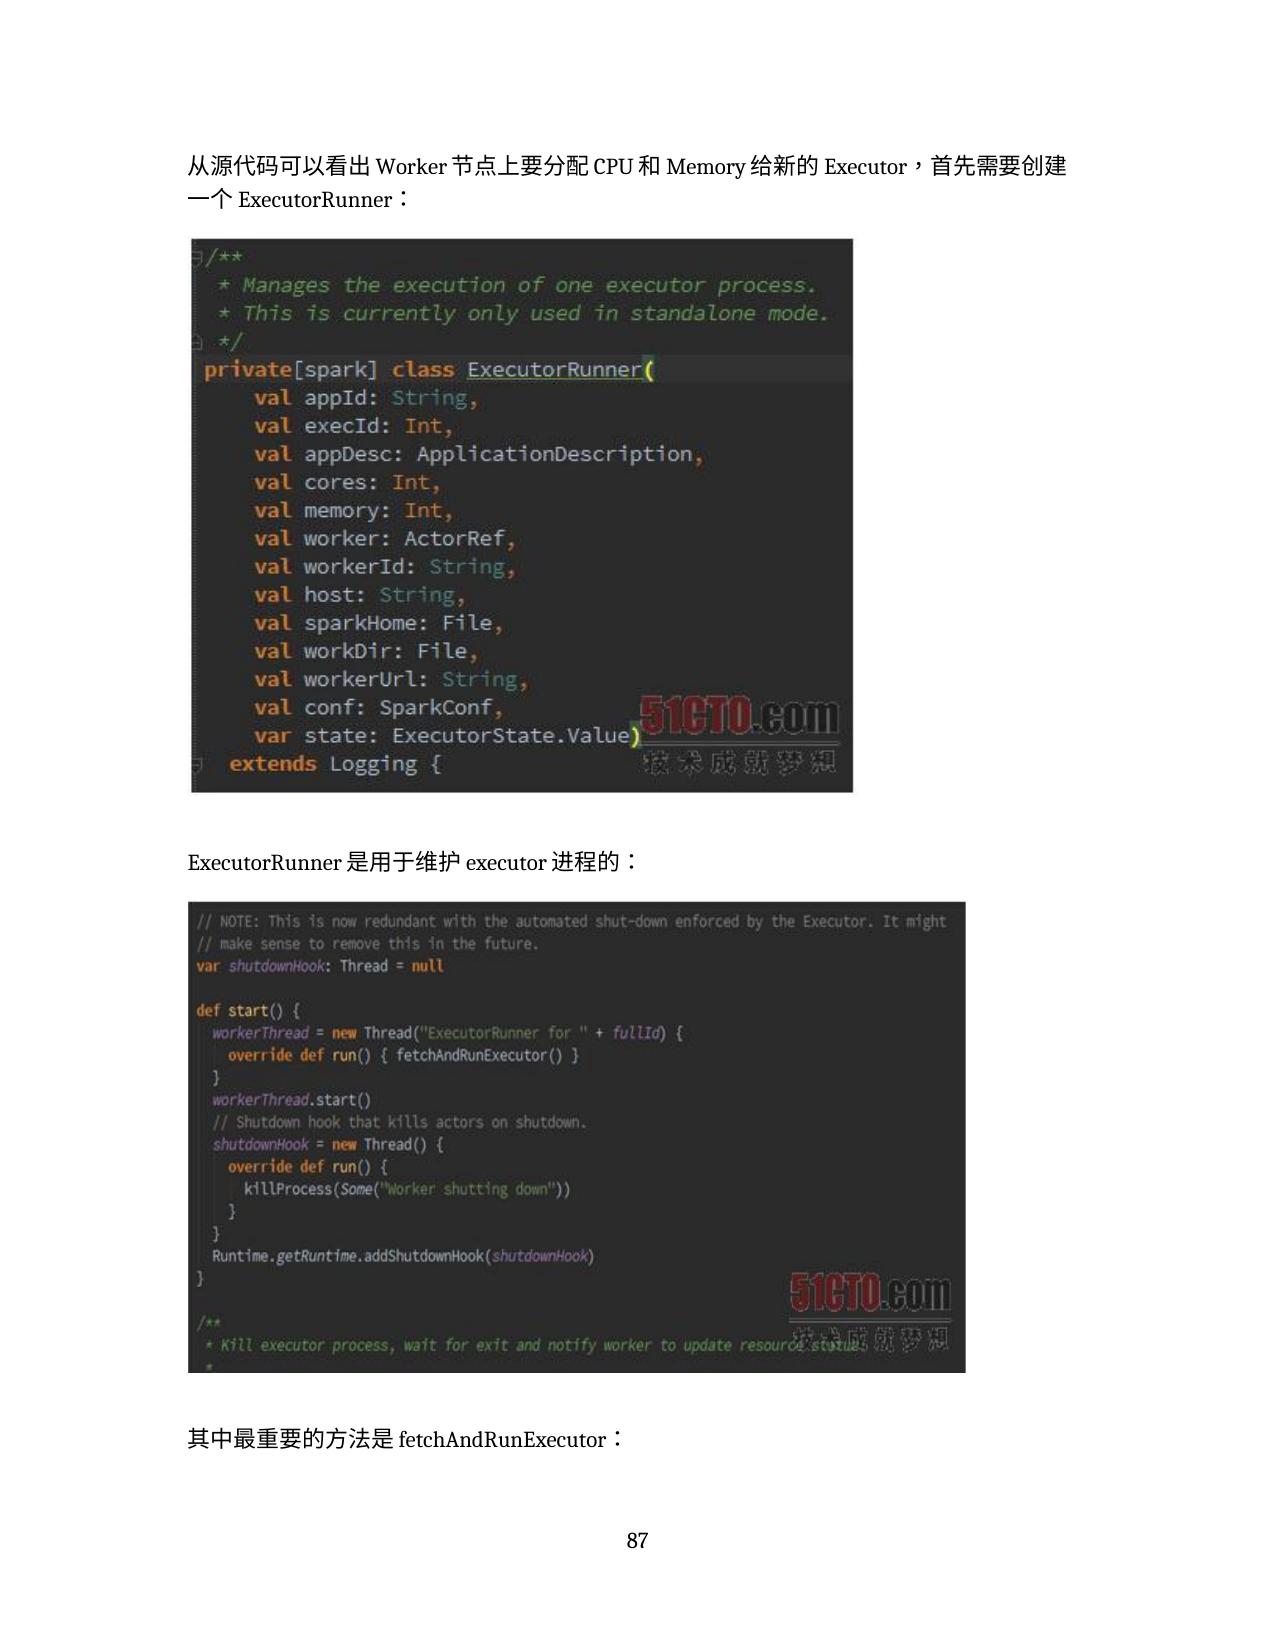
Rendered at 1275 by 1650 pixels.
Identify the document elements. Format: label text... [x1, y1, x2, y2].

text 其中最重要的方法是fetchAndRunExecutor： [187, 1395, 1087, 1454]
picture [187, 236, 858, 796]
text ExecutorRunner是用于维护executor进程的： [187, 818, 1087, 877]
picture [187, 899, 966, 1373]
text 从源代码可以看出Worker节点上要分配CPU和Memory给新的Executor，首先需要创建一个ExecutorRunner： [187, 150, 1087, 214]
